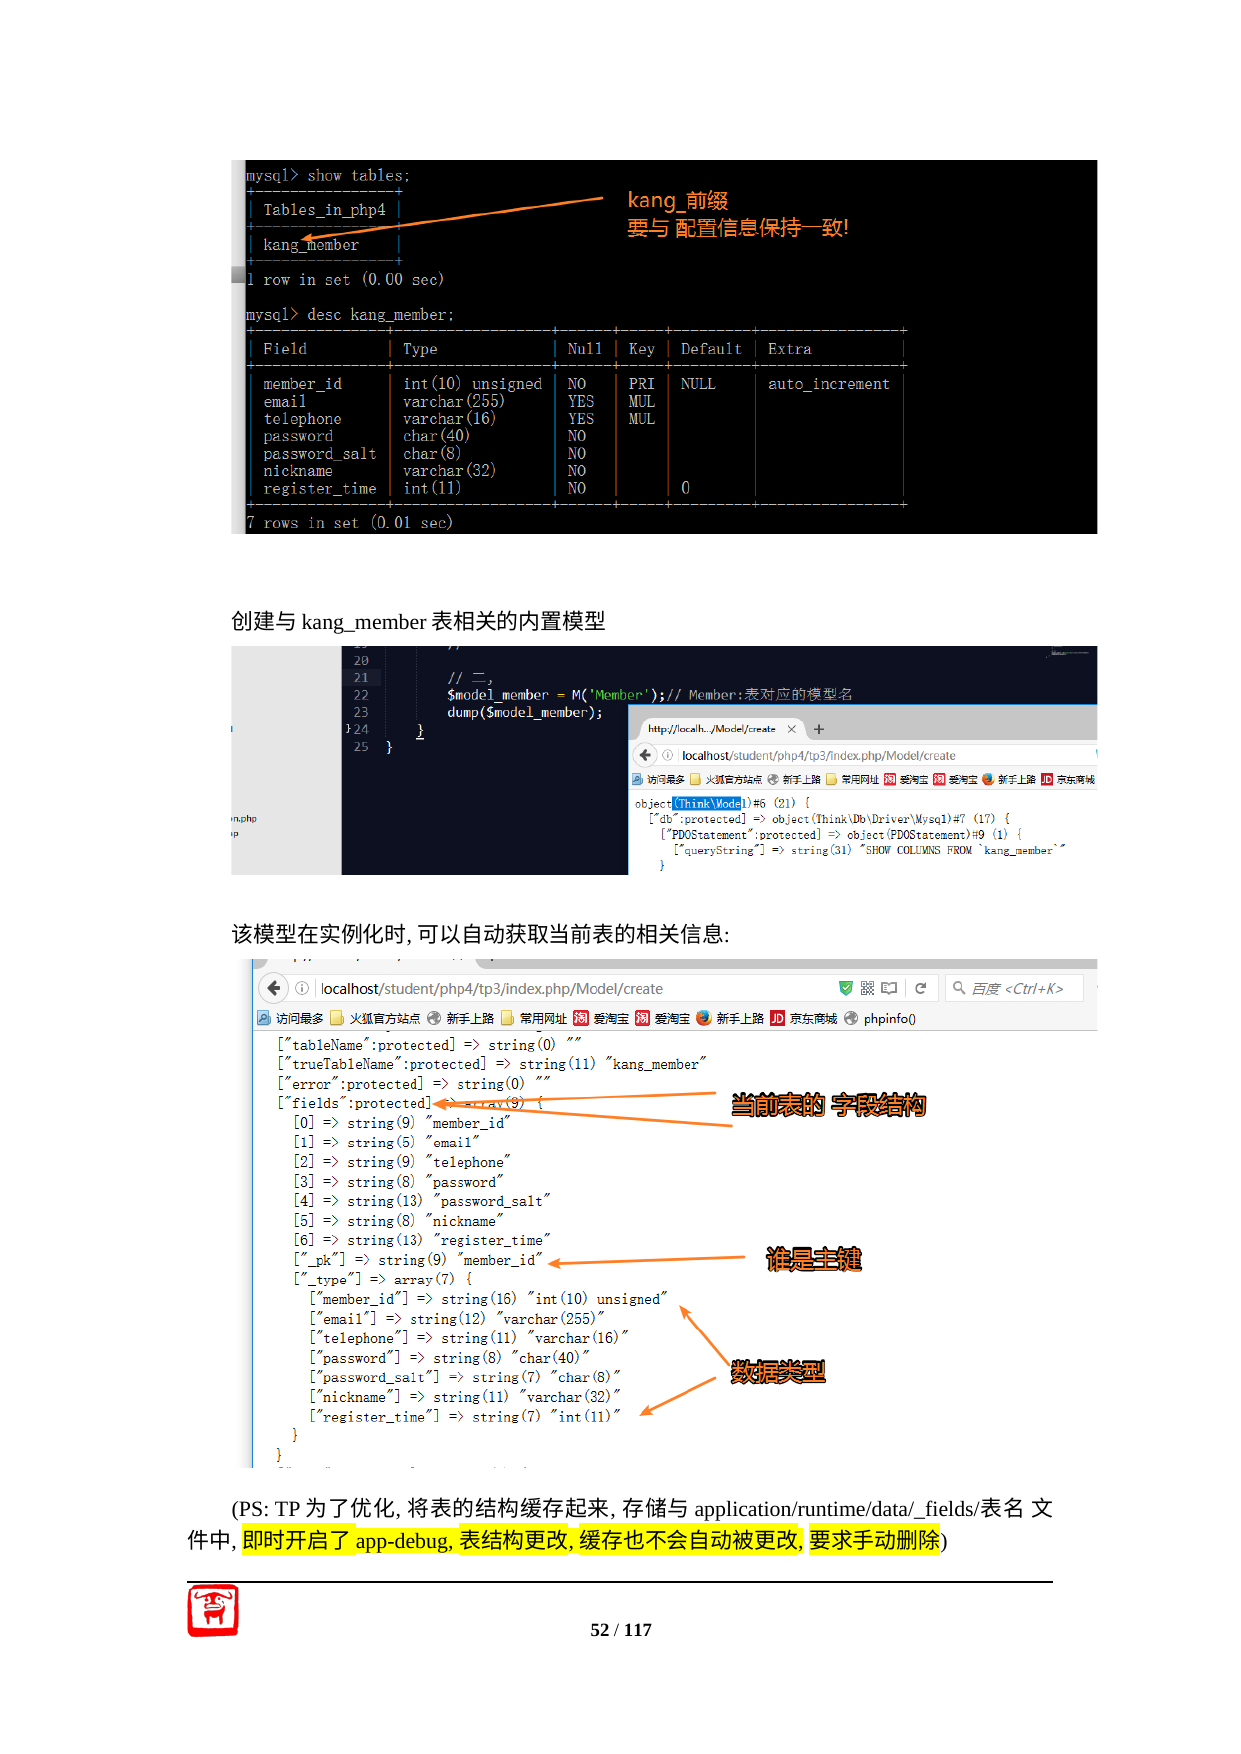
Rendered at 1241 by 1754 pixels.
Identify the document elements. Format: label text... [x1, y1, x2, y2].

picture [231, 646, 1098, 875]
picture [231, 160, 1098, 534]
text (PS: TP为了优化, 将表的结构缓存起来, 存储与application/runtime/data/_fields/表名 文件中, 即时开启了app-debug, 表结构更改, 缓存也不会自动被更改, 要求手动删除) [187, 1490, 1053, 1555]
picture [187, 1584, 239, 1637]
picture [231, 959, 1098, 1468]
text 该模型在实例化时, 可以自动获取当前表的相关信息: [187, 917, 1053, 949]
text 创建与kang_member表相关的内置模型 [187, 603, 1053, 636]
